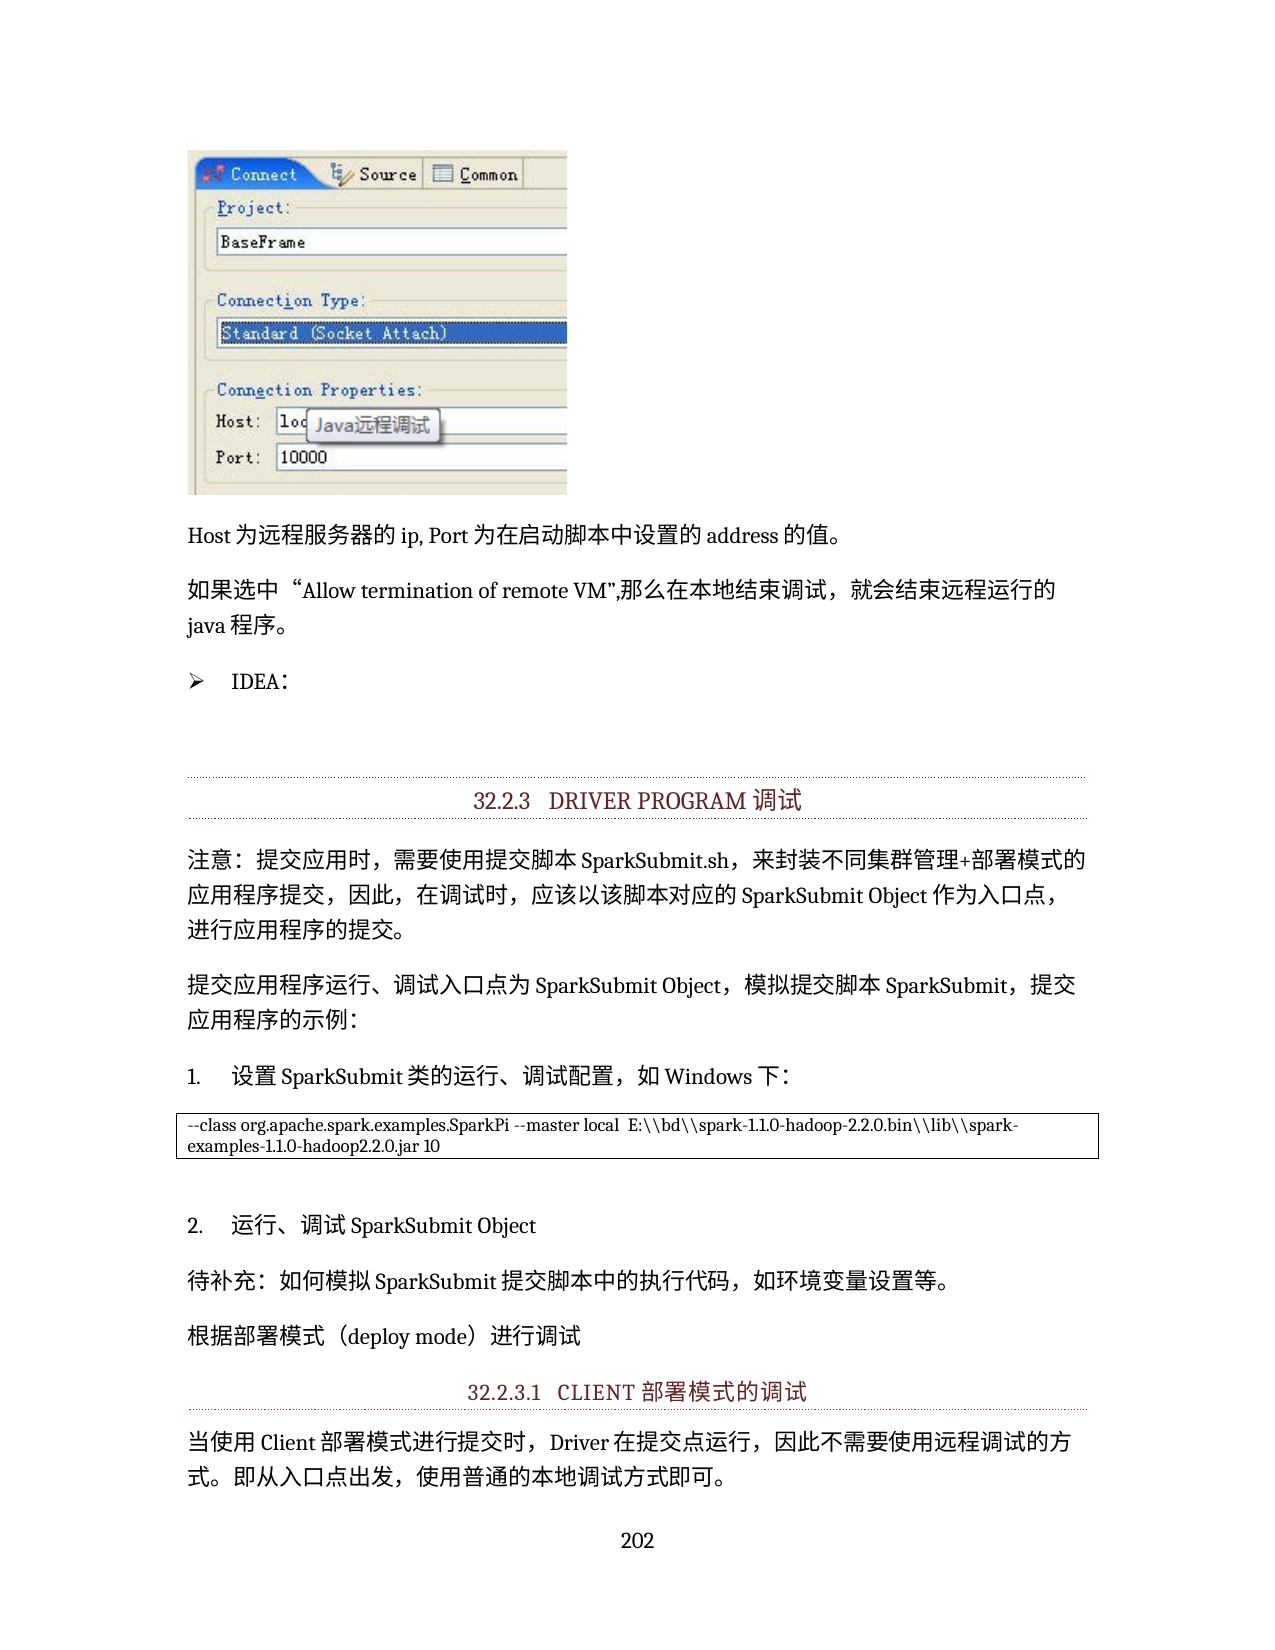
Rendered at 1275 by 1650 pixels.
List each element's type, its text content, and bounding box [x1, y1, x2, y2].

subtitle Driver Program调试 [187, 777, 1087, 819]
list 设置SparkSubmit类的运行、调试配置，如Windows下： [187, 1058, 1087, 1091]
list IDEA： [187, 662, 1087, 696]
text 提交应用程序运行、调试入口点为SparkSubmit Object，模拟提交脚本SparkSubmit，提交应用程序的示例： [187, 967, 1087, 1035]
text 根据部署模式（deploy mode）进行调试 [187, 1318, 1087, 1351]
text Host为远程服务器的ip, Port为在启动脚本中设置的address的值。 [187, 516, 1087, 550]
list 运行、调试 SparkSubmit Object [187, 1207, 1087, 1240]
text 当使用Client部署模式进行提交时，Driver在提交点运行，因此不需要使用远程调试的方式。即从入口点出发，使用普通的本地调试方式即可。 [187, 1424, 1087, 1492]
picture [187, 150, 568, 495]
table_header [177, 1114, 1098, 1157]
text 待补充：如何模拟SparkSubmit提交脚本中的执行代码，如环境变量设置等。 [187, 1263, 1087, 1296]
text 注意：提交应用时，需要使用提交脚本SparkSubmit.sh，来封装不同集群管理+部署模式的应用程序提交，因此，在调试时，应该以该脚本对应的SparkSubmit Object作为入口点，进行应用程序的提交。 [187, 842, 1087, 945]
text 如果选中“Allow termination of remote VM”,那么在本地结束调试，就会结束远程运行的java程序。 [187, 572, 1087, 640]
subtitle Client部署模式的调试 [187, 1374, 1087, 1410]
